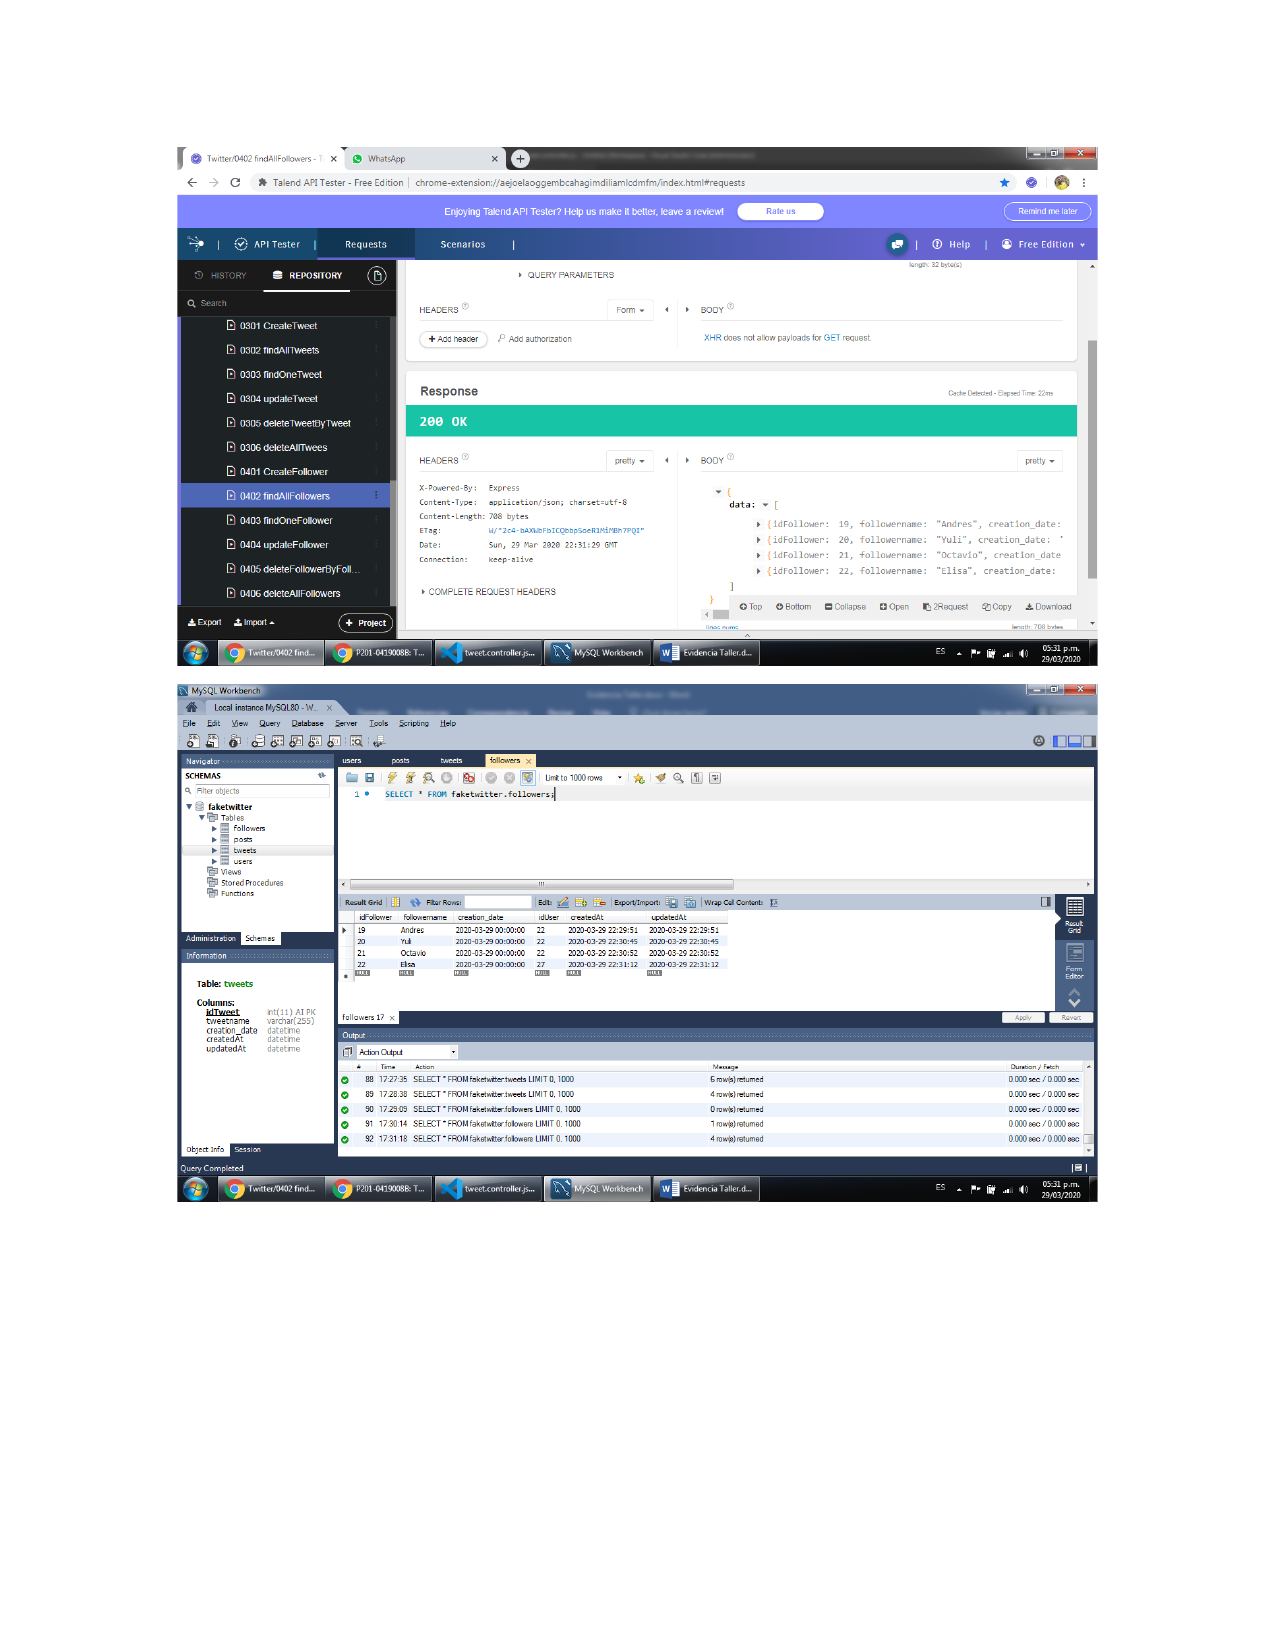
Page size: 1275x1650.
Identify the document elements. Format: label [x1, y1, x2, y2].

picture [177, 684, 1098, 1202]
picture [177, 147, 1098, 666]
